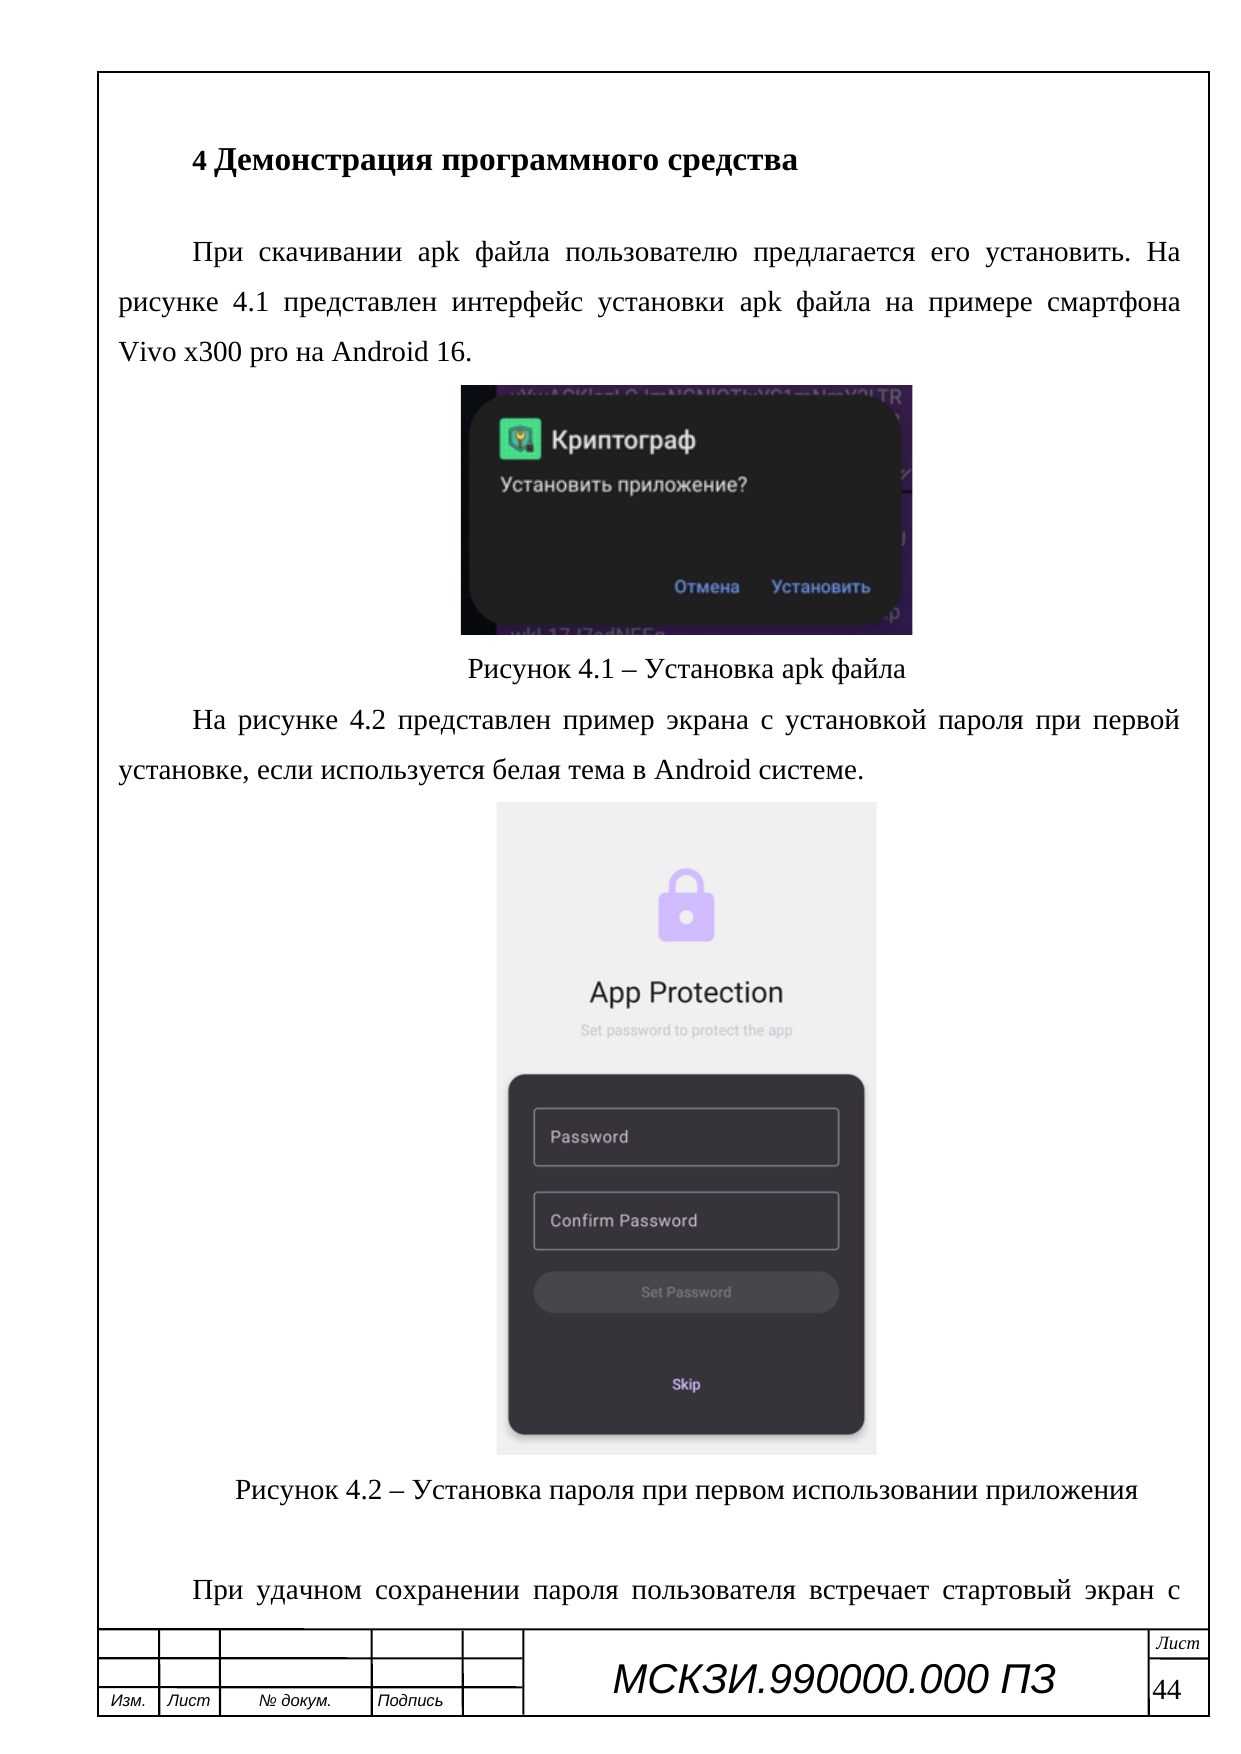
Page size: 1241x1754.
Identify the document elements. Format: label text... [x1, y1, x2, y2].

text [118, 1572, 1181, 1606]
list Демонстрация программного средства [118, 139, 1181, 177]
text На рисунке 4.2 представлен пример экрана с установкой пароля при первой установке, если используется белая тема в Android системе. [118, 702, 1181, 786]
picture [460, 385, 913, 635]
text При скачивании apk файла пользователю предлагается его установить. На рисунке 4.1 представлен интерфейс установки apk файла на примере смартфона Vivo x300 pro на Android 16. [118, 234, 1181, 368]
text Рисунок 4.2 – Установка пароля при первом использовании приложения [118, 1472, 1181, 1505]
text Рисунок 4.1 – Установка apk файла [118, 652, 1181, 685]
picture [496, 802, 877, 1455]
